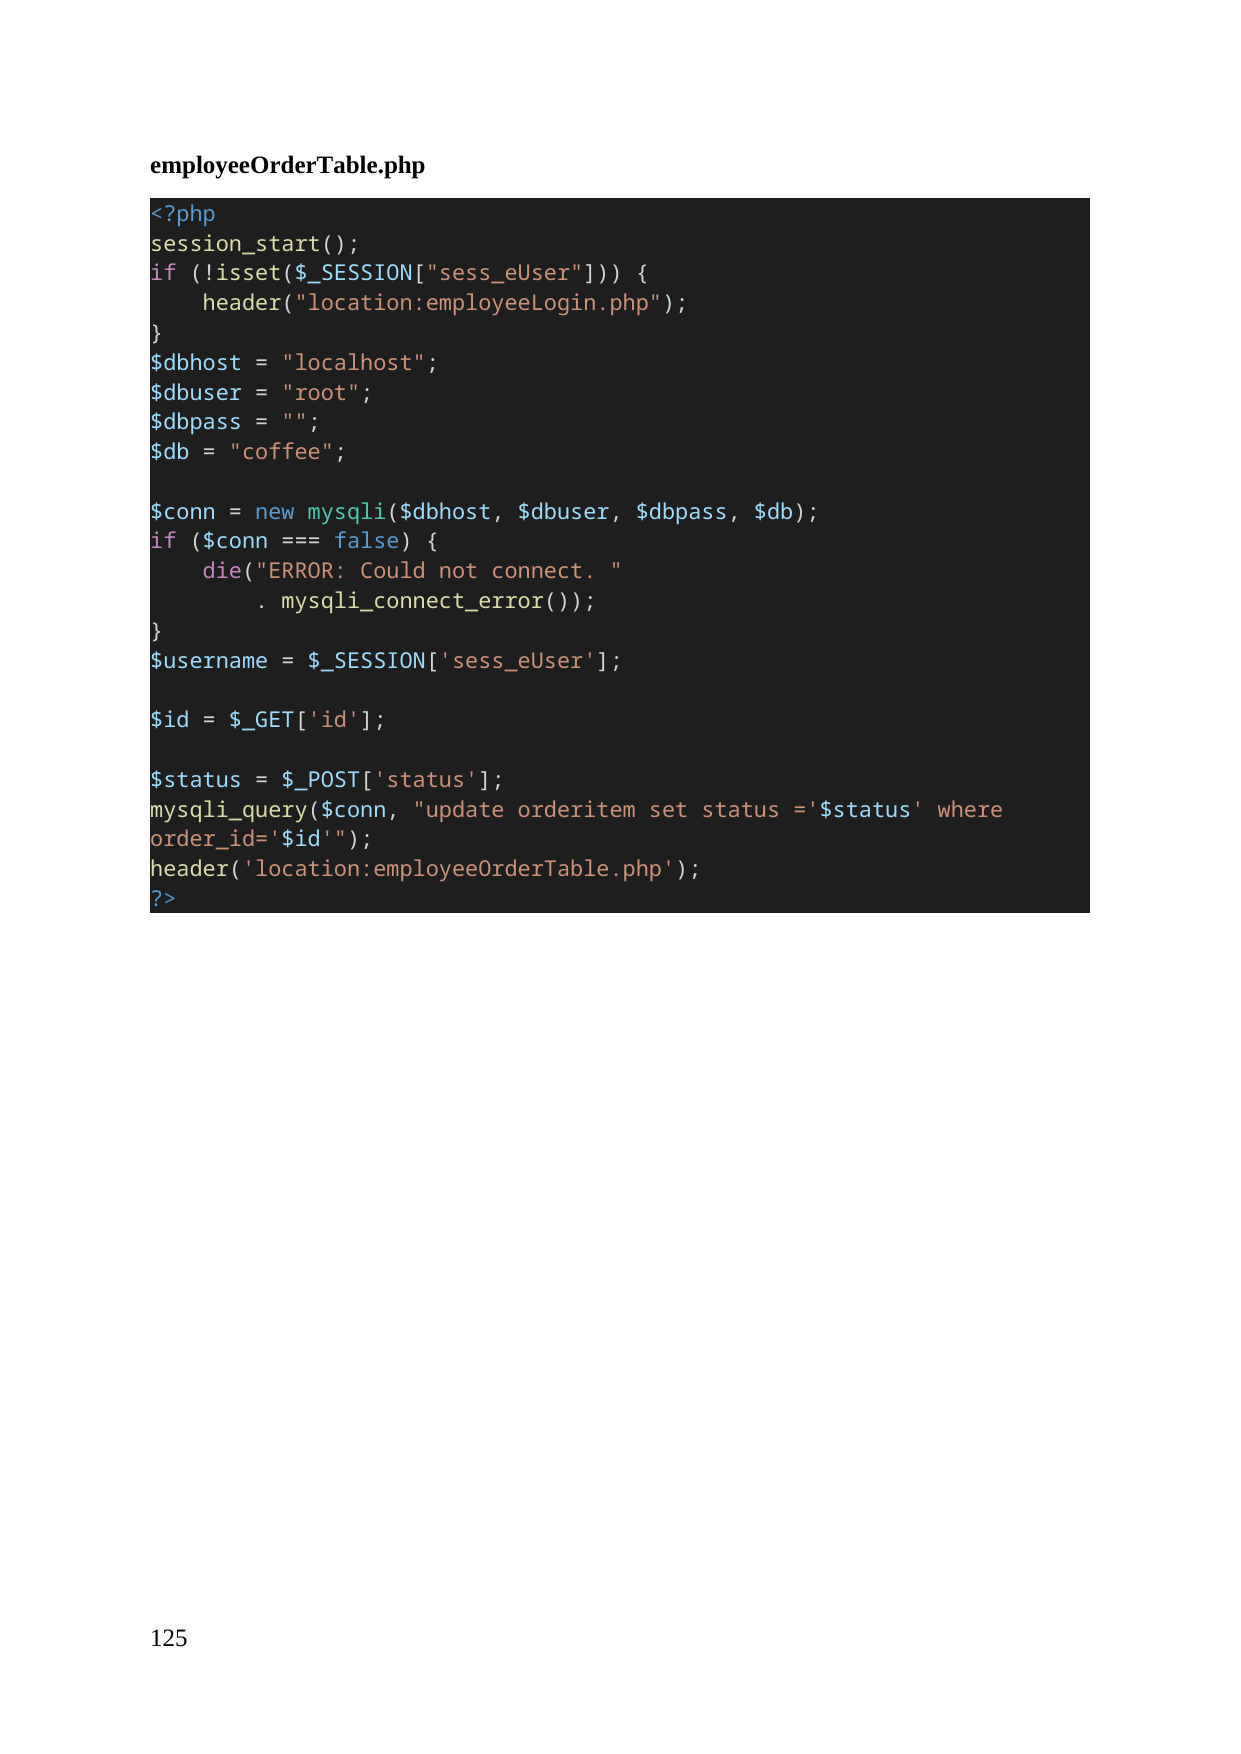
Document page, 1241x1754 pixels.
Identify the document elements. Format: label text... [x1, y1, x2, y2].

text $db = "coffee"; [150, 436, 1090, 466]
text header('location:employeeOrderTable.php'); [150, 853, 1090, 883]
text } [150, 615, 1090, 644]
text die("ERROR: Could not connect. " [150, 555, 1090, 585]
text $status = $_POST['status']; [150, 764, 1090, 793]
text $dbpass = ""; [150, 406, 1090, 436]
text $dbuser = "root"; [150, 376, 1090, 406]
text } [150, 317, 1090, 347]
text <?php [150, 198, 1090, 227]
text $id = $_GET['id']; [150, 704, 1090, 734]
text mysqli_query($conn, "update orderitem set status ='$status' where order_id='$id'"); [150, 793, 1090, 853]
text $dbhost = "localhost"; [150, 347, 1090, 376]
text if ($conn === false) { [150, 525, 1090, 555]
text ?> [150, 883, 1090, 913]
text $username = $_SESSION['sess_eUser']; [150, 644, 1090, 674]
text employeeOrderTable.php [150, 150, 1090, 179]
text header("location:employeeLogin.php"); [150, 287, 1090, 317]
text session_start(); [150, 227, 1090, 257]
text . mysqli_connect_error()); [150, 585, 1090, 615]
text if (!isset($_SESSION["sess_eUser"])) { [150, 257, 1090, 287]
text $conn = new mysqli($dbhost, $dbuser, $dbpass, $db); [150, 496, 1090, 525]
